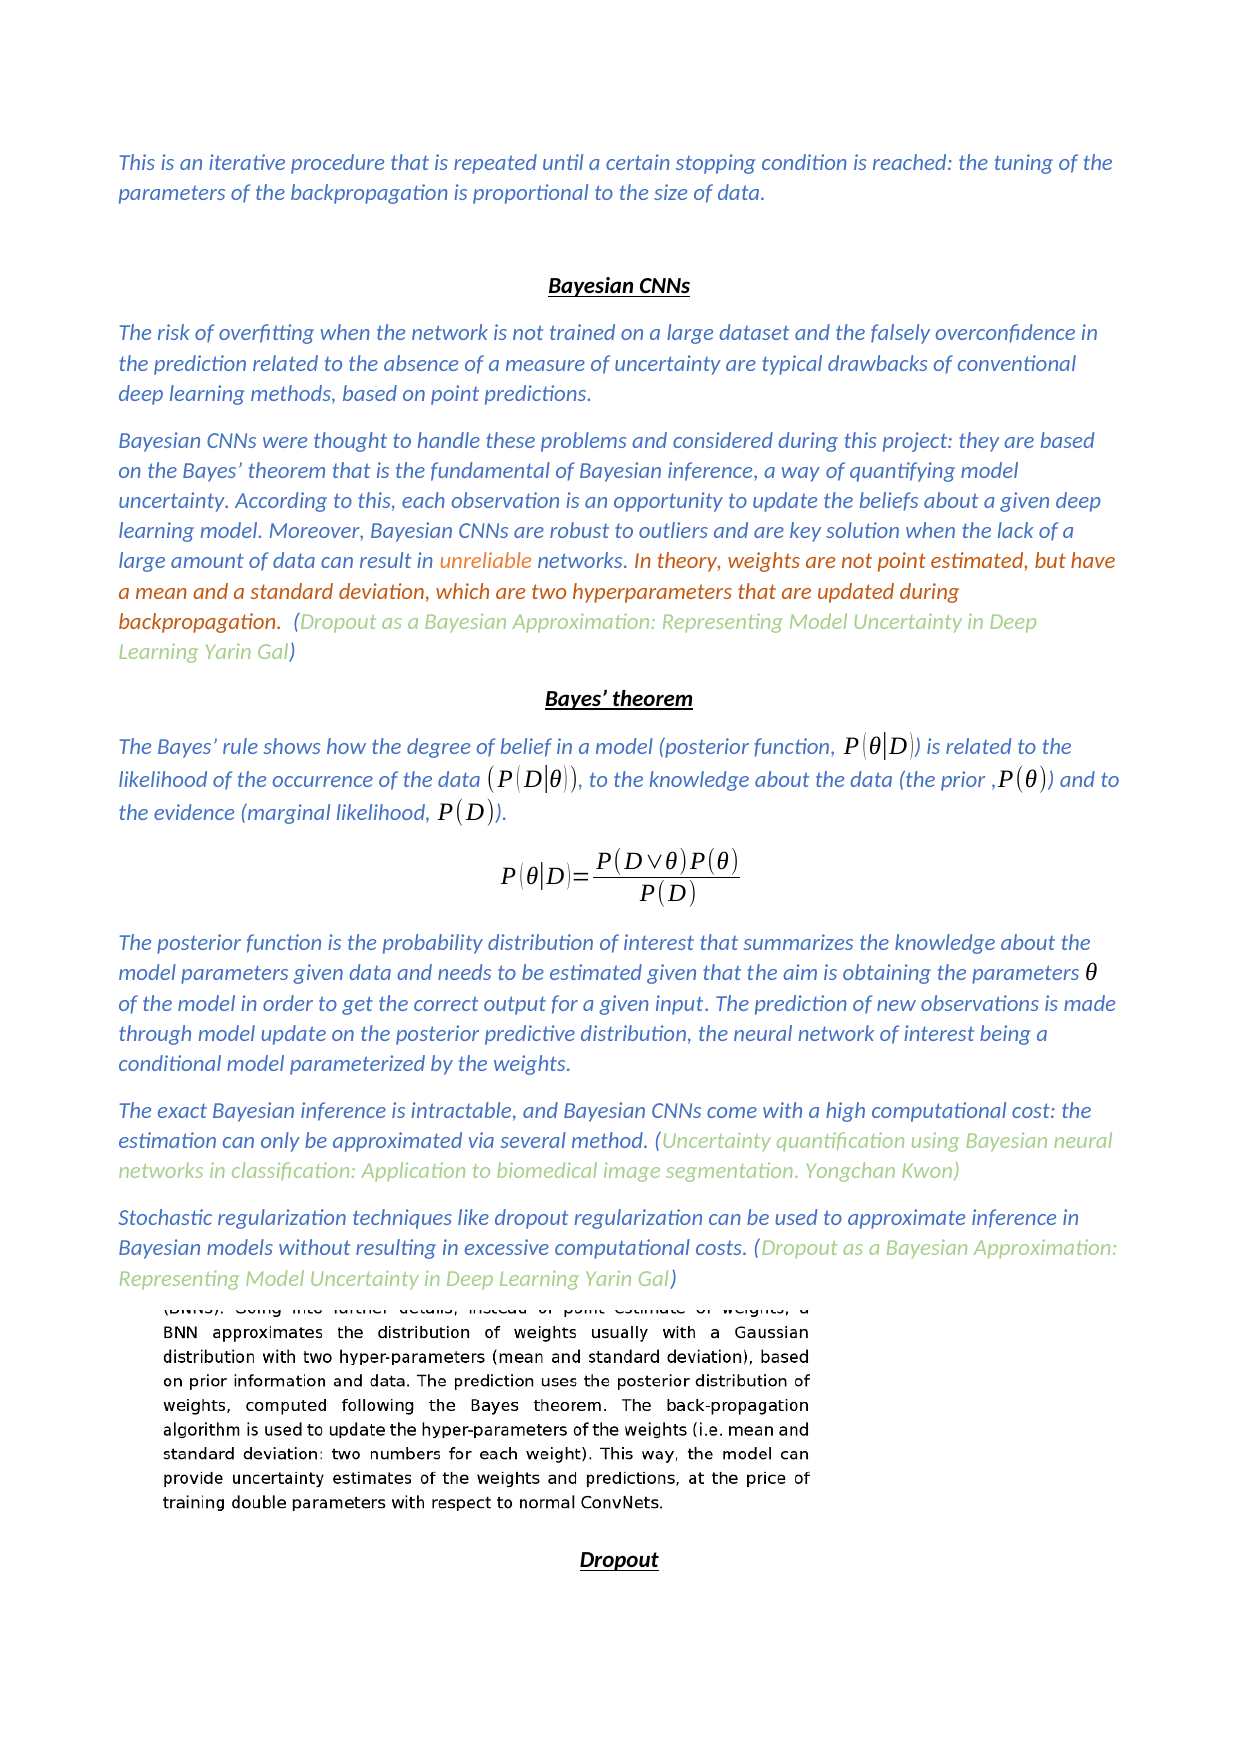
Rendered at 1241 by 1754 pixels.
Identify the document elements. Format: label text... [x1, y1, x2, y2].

text The posterior function is the probability distribution of interest that summarizes the knowledge about the model parameters given data and needs to be estimated given that the aim is obtaining the parameters of the model in order to get the correct output for a given input. The prediction of new observations is made through model update on the posterior predictive distribution, the neural network of interest being a conditional model parameterized by the weights. [118, 928, 1122, 1077]
text Stochastic regularization techniques like dropout regularization can be used to approximate inference in Bayesian models without resulting in excessive computational costs. (Dropout as a Bayesian Approximation: Representing Model Uncertainty in Deep Learning Yarin Gal) [118, 1203, 1122, 1292]
text The Bayes’ rule shows how the degree of belief in a model (posterior function, ) is related to the likelihood of the occurrence of the data , to the knowledge about the data (the prior ,) and to the evidence (marginal likelihood, ). [118, 731, 1122, 827]
text The risk of overfitting when the network is not trained on a large dataset and the falsely overconfidence in the prediction related to the absence of a measure of uncertainty are typical drawbacks of conventional deep learning methods, based on point predictions. [118, 318, 1122, 407]
text The exact Bayesian inference is intractable, and Bayesian CNNs come with a high computational cost: the estimation can only be approximated via several method. (Uncertainty quantification using Bayesian neural networks in classification: Application to biomedical image segmentation. Yongchan Kwon) [118, 1096, 1122, 1184]
picture [118, 1310, 812, 1527]
text Bayesian CNNs were thought to handle these problems and considered during this project: they are based on the Bayes’ theorem that is the fundamental of Bayesian inference, a way of quantifying model uncertainty. According to this, each observation is an opportunity to update the beliefs about a given deep learning model. Moreover, Bayesian CNNs are robust to outliers and are key solution when the lack of a large amount of data can result in unreliable networks. In theory, weights are not point estimated, but have a mean and a standard deviation, which are two hyperparameters that are updated during backpropagation. (Dropout as a Bayesian Approximation: Representing Model Uncertainty in Deep Learning Yarin Gal) [118, 426, 1122, 665]
text Dropout [118, 1546, 1122, 1573]
text Bayesian CNNs [118, 272, 1122, 299]
text This is an iterative procedure that is repeated until a certain stopping condition is reached: the tuning of the parameters of the backpropagation is proportional to the size of data. [118, 148, 1122, 206]
text Bayes’ theorem [118, 684, 1122, 712]
